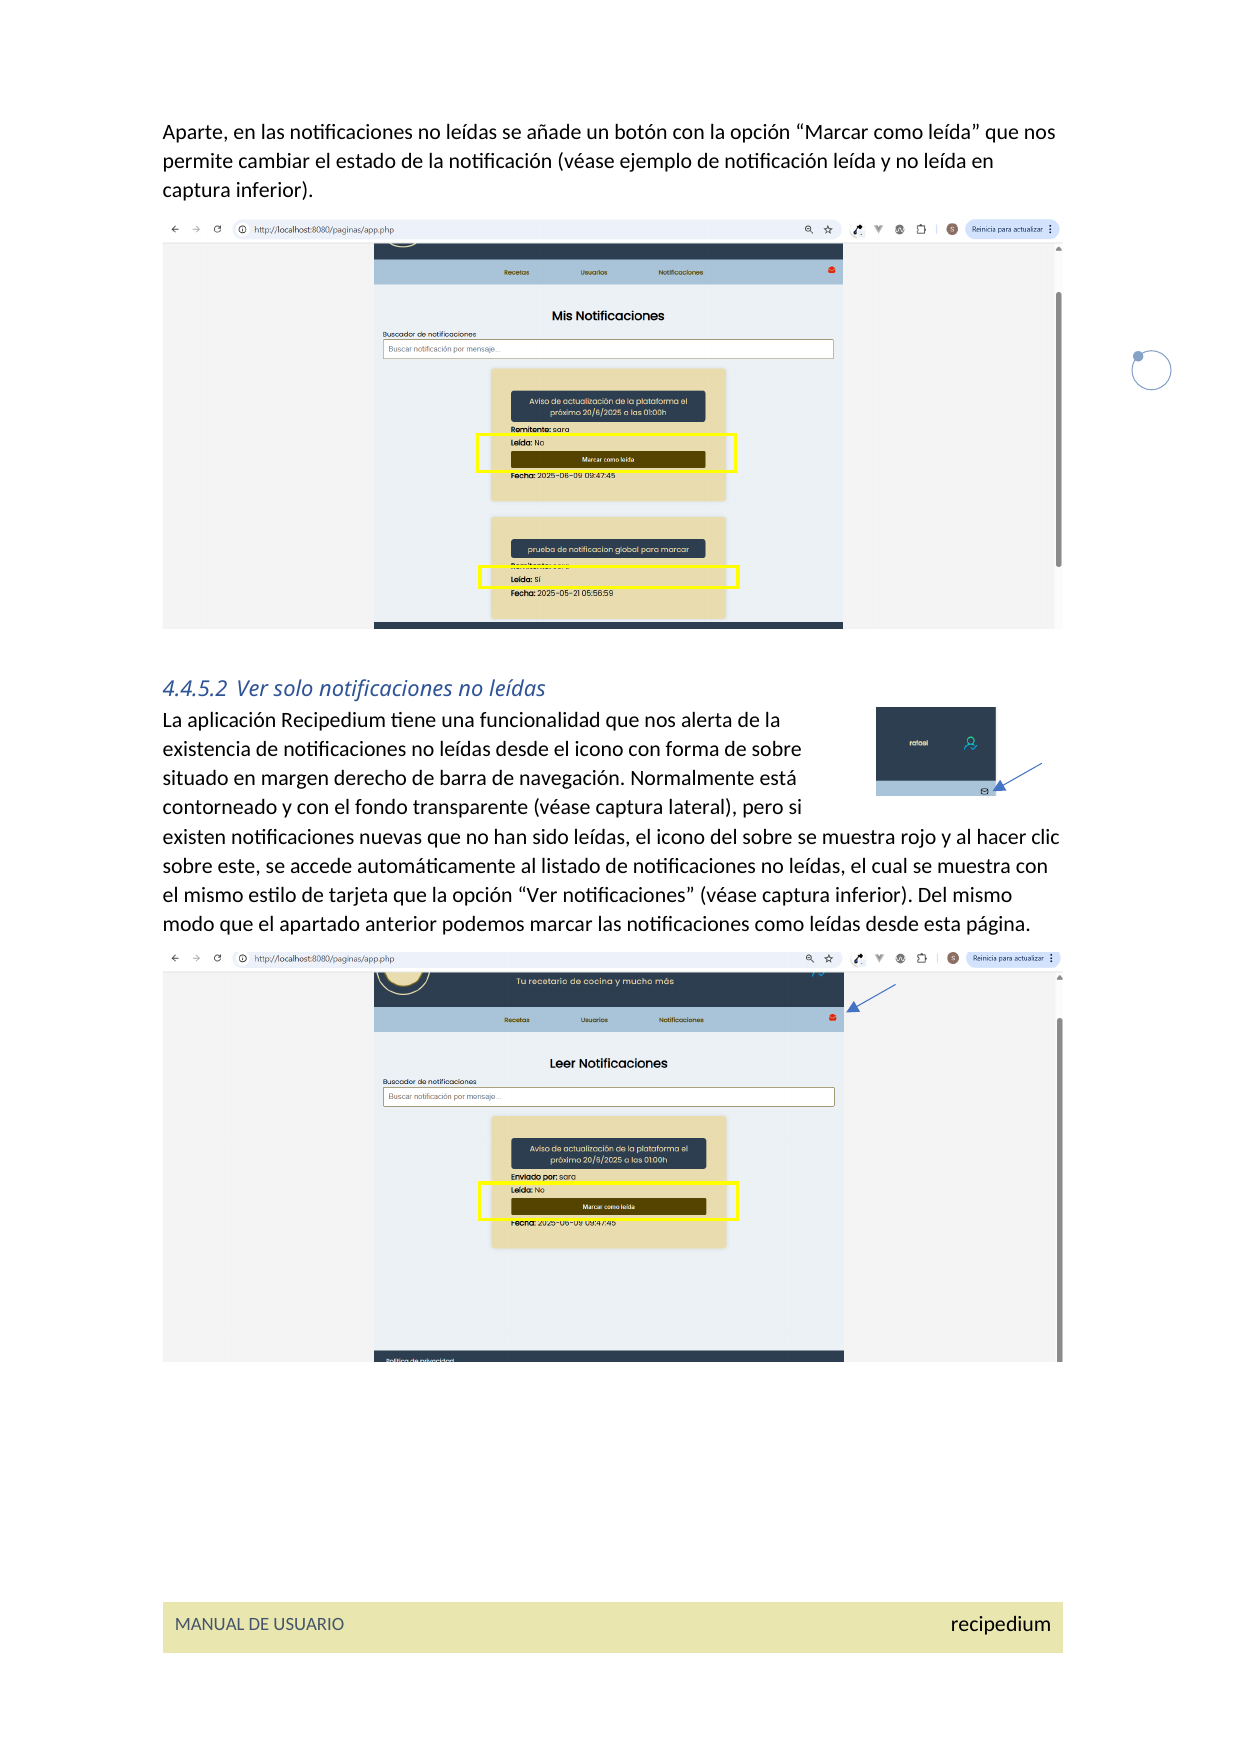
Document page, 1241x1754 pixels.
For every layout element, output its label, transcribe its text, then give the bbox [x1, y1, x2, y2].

text Aparte, en las notificaciones no leídas se añade un botón con la opción “Marcar como leída” que nos permite cambiar el estado de la notificación (véase ejemplo de notificación leída y no leída en captura inferior). [162, 118, 1063, 203]
text La aplicación Recipedium tiene una funcionalidad que nos alerta de la existencia de notificaciones no leídas desde el icono con forma de sobre situado en margen derecho de barra de navegación. Normalmente está contorneado y con el fondo transparente (véase captura lateral), pero si existen notificaciones nuevas que no han sido leídas, el icono del sobre se muestra rojo y al hacer clic sobre este, se accede automáticamente al listado de notificaciones no leídas, el cual se muestra con el mismo estilo de tarjeta que la opción “Ver notificaciones” (véase captura inferior). Del mismo modo que el apartado anterior podemos marcar las notificaciones como leídas desde esta página. [162, 706, 1063, 937]
picture [875, 707, 1001, 799]
picture [162, 218, 1063, 629]
picture [162, 952, 1063, 1362]
subtitle 4.4.5.2 Ver solo notificaciones no leídas [162, 673, 1063, 703]
